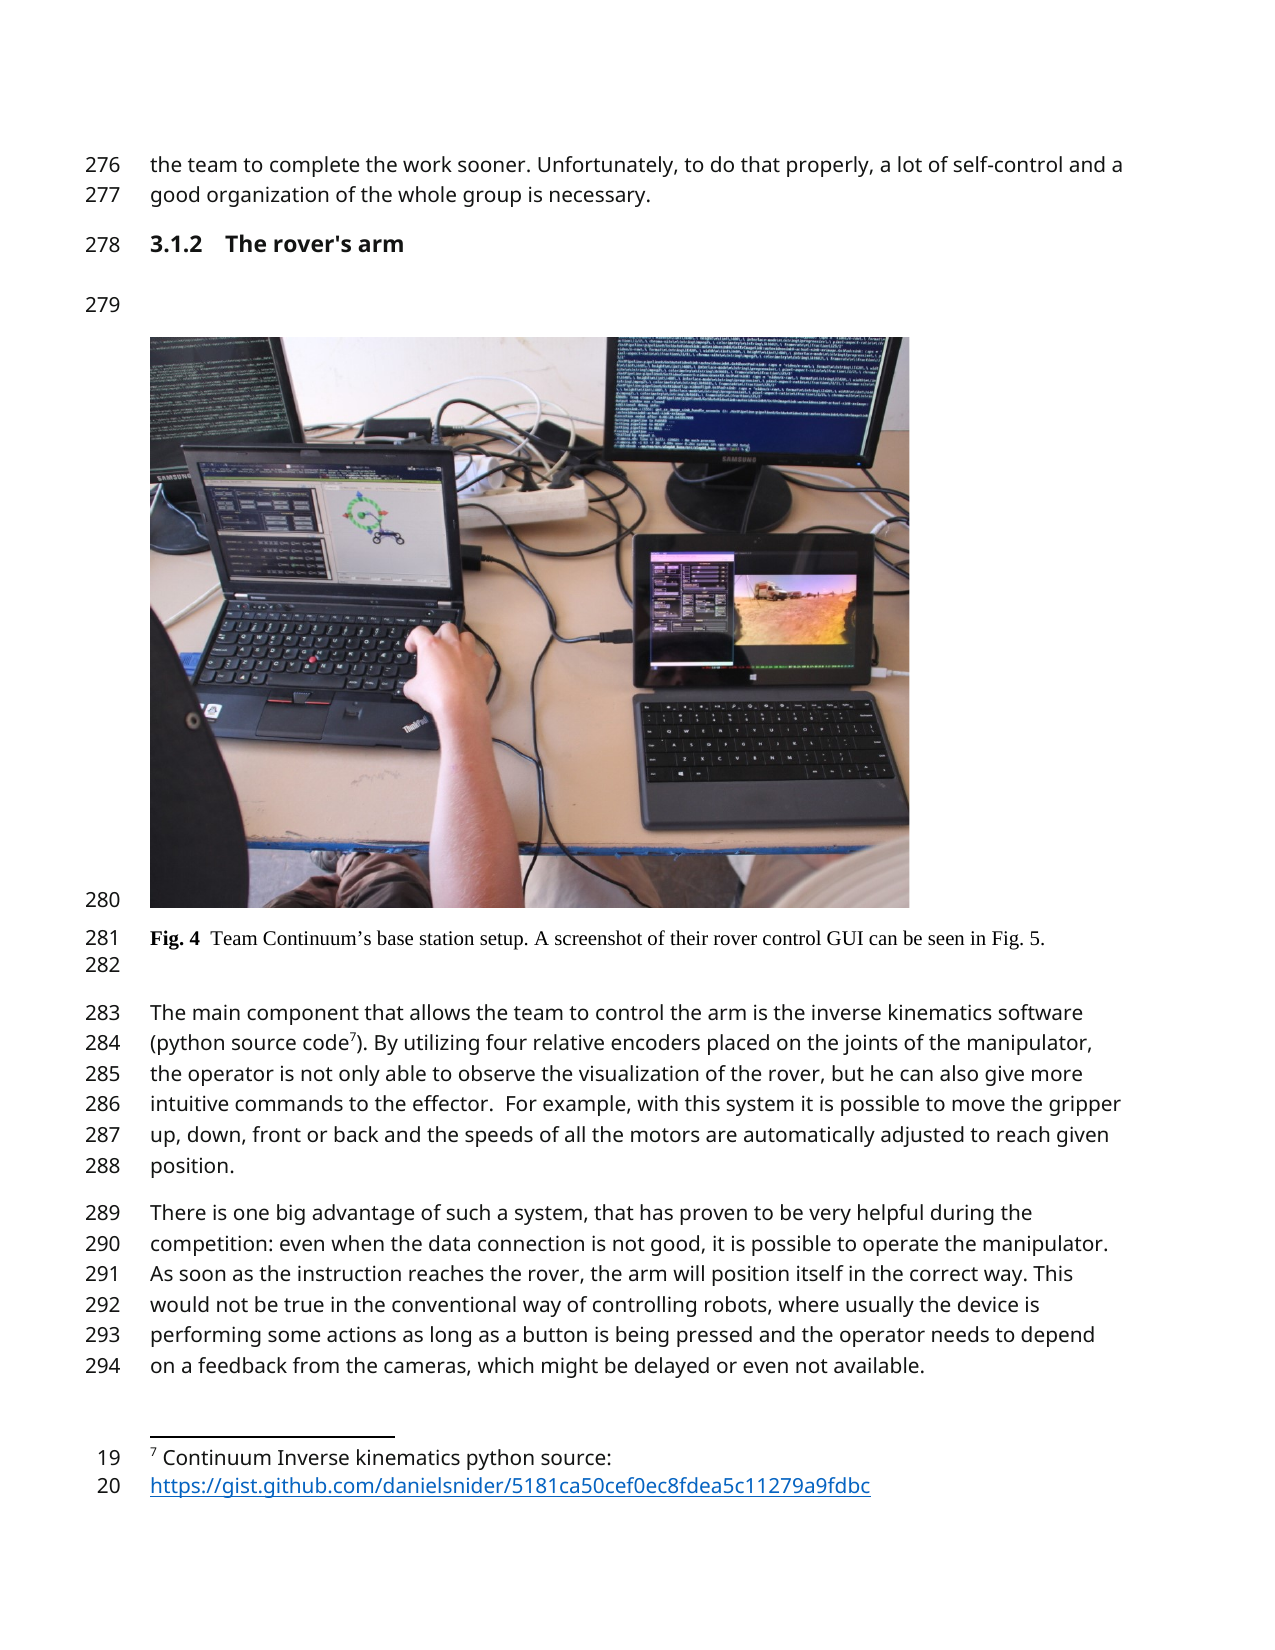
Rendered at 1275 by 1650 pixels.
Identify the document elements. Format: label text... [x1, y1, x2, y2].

text Fig. 4 Team Continuum’s base station setup. A screenshot of their rover control GUI can be seen in Fig. 5. [150, 926, 1125, 950]
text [150, 150, 1125, 209]
picture [150, 337, 910, 908]
text There is one big advantage of such a system, that has proven to be very helpful during the competition: even when the data connection is not good, it is possible to operate the manipulator. As soon as the instruction reaches the rover, the arm will position itself in the correct way. This would not be true in the conventional way of controlling robots, where usually the device is performing some actions as long as a button is being pressed and the operator needs to depend on a feedback from the cameras, which might be delayed or even not available. [150, 1198, 1125, 1379]
subtitle The rover's arm [150, 228, 1125, 259]
text The main component that allows the team to control the arm is the inverse kinematics software (python source code). By utilizing four relative encoders placed on the joints of the manipulator, the operator is not only able to observe the visualization of the rover, but he can also give more intuitive commands to the effector. For example, with this system it is possible to move the gripper up, down, front or back and the speeds of all the motors are automatically adjusted to reach given position. [150, 998, 1125, 1179]
